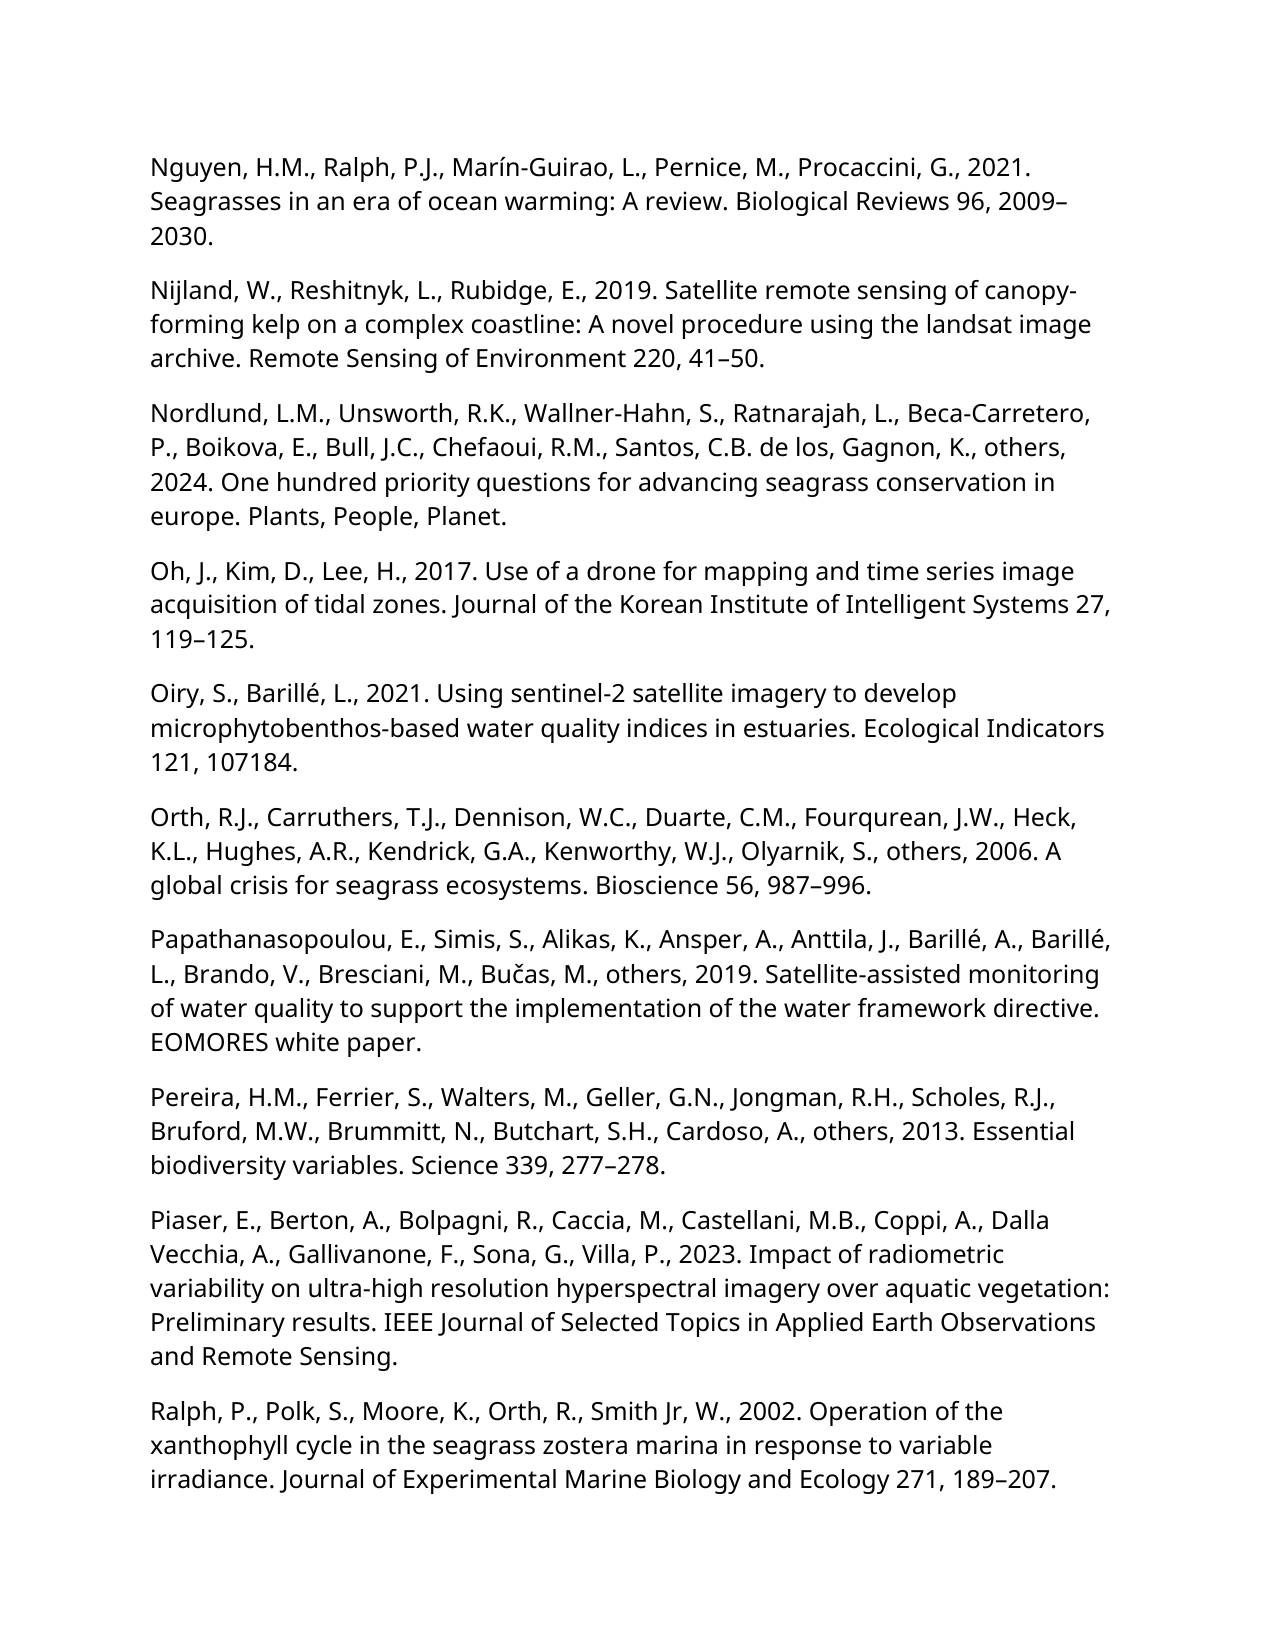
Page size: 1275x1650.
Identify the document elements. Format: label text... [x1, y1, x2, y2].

text Orth, R.J., Carruthers, T.J., Dennison, W.C., Duarte, C.M., Fourqurean, J.W., Heck, K.L., Hughes, A.R., Kendrick, G.A., Kenworthy, W.J., Olyarnik, S., others, 2006. A global crisis for seagrass ecosystems. Bioscience 56, 987–996. [150, 799, 1125, 901]
text Oh, J., Kim, D., Lee, H., 2017. Use of a drone for mapping and time series image acquisition of tidal zones. Journal of the Korean Institute of Intelligent Systems 27, 119–125. [150, 553, 1125, 655]
text Piaser, E., Berton, A., Bolpagni, R., Caccia, M., Castellani, M.B., Coppi, A., Dalla Vecchia, A., Gallivanone, F., Sona, G., Villa, P., 2023. Impact of radiometric variability on ultra-high resolution hyperspectral imagery over aquatic vegetation: Preliminary results. IEEE Journal of Selected Topics in Applied Earth Observations and Remote Sensing. [150, 1202, 1125, 1373]
text Ralph, P., Polk, S., Moore, K., Orth, R., Smith Jr, W., 2002. Operation of the xanthophyll cycle in the seagrass zostera marina in response to variable irradiance. Journal of Experimental Marine Biology and Ecology 271, 189–207. [150, 1393, 1125, 1496]
text Nguyen, H.M., Ralph, P.J., Marı́n-Guirao, L., Pernice, M., Procaccini, G., 2021. Seagrasses in an era of ocean warming: A review. Biological Reviews 96, 2009–2030. [150, 150, 1125, 252]
text Nijland, W., Reshitnyk, L., Rubidge, E., 2019. Satellite remote sensing of canopy-forming kelp on a complex coastline: A novel procedure using the landsat image archive. Remote Sensing of Environment 220, 41–50. [150, 273, 1125, 375]
text Oiry, S., Barillé, L., 2021. Using sentinel-2 satellite imagery to develop microphytobenthos-based water quality indices in estuaries. Ecological Indicators 121, 107184. [150, 676, 1125, 778]
text Papathanasopoulou, E., Simis, S., Alikas, K., Ansper, A., Anttila, J., Barillé, A., Barillé, L., Brando, V., Bresciani, M., Bučas, M., others, 2019. Satellite-assisted monitoring of water quality to support the implementation of the water framework directive. EOMORES white paper. [150, 922, 1125, 1058]
text Pereira, H.M., Ferrier, S., Walters, M., Geller, G.N., Jongman, R.H., Scholes, R.J., Bruford, M.W., Brummitt, N., Butchart, S.H., Cardoso, A., others, 2013. Essential biodiversity variables. Science 339, 277–278. [150, 1079, 1125, 1181]
text Nordlund, L.M., Unsworth, R.K., Wallner-Hahn, S., Ratnarajah, L., Beca-Carretero, P., Boikova, E., Bull, J.C., Chefaoui, R.M., Santos, C.B. de los, Gagnon, K., others, 2024. One hundred priority questions for advancing seagrass conservation in europe. Plants, People, Planet. [150, 396, 1125, 532]
